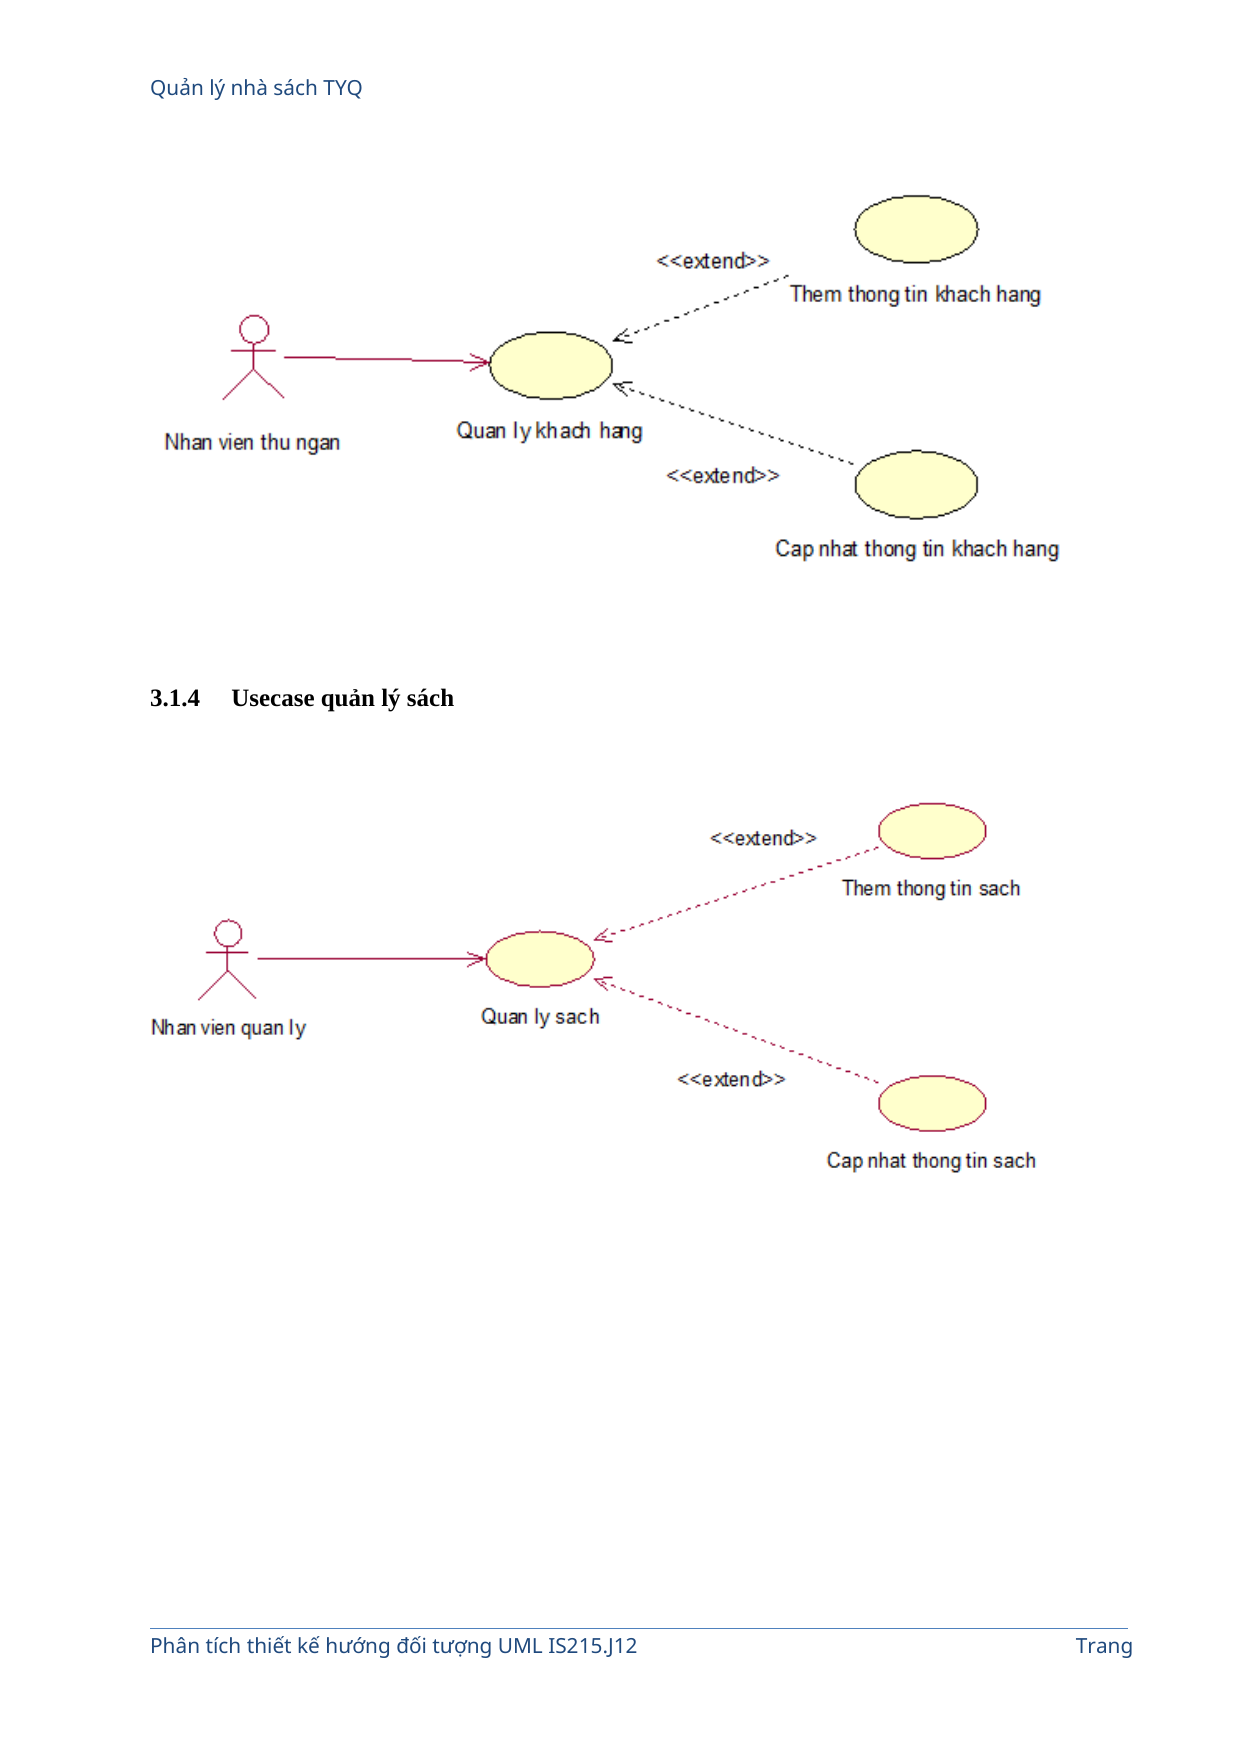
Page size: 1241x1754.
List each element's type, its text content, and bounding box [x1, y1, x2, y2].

subtitle Usecase quản lý sách [150, 683, 1128, 712]
picture [150, 150, 1101, 648]
picture [150, 726, 1082, 1240]
